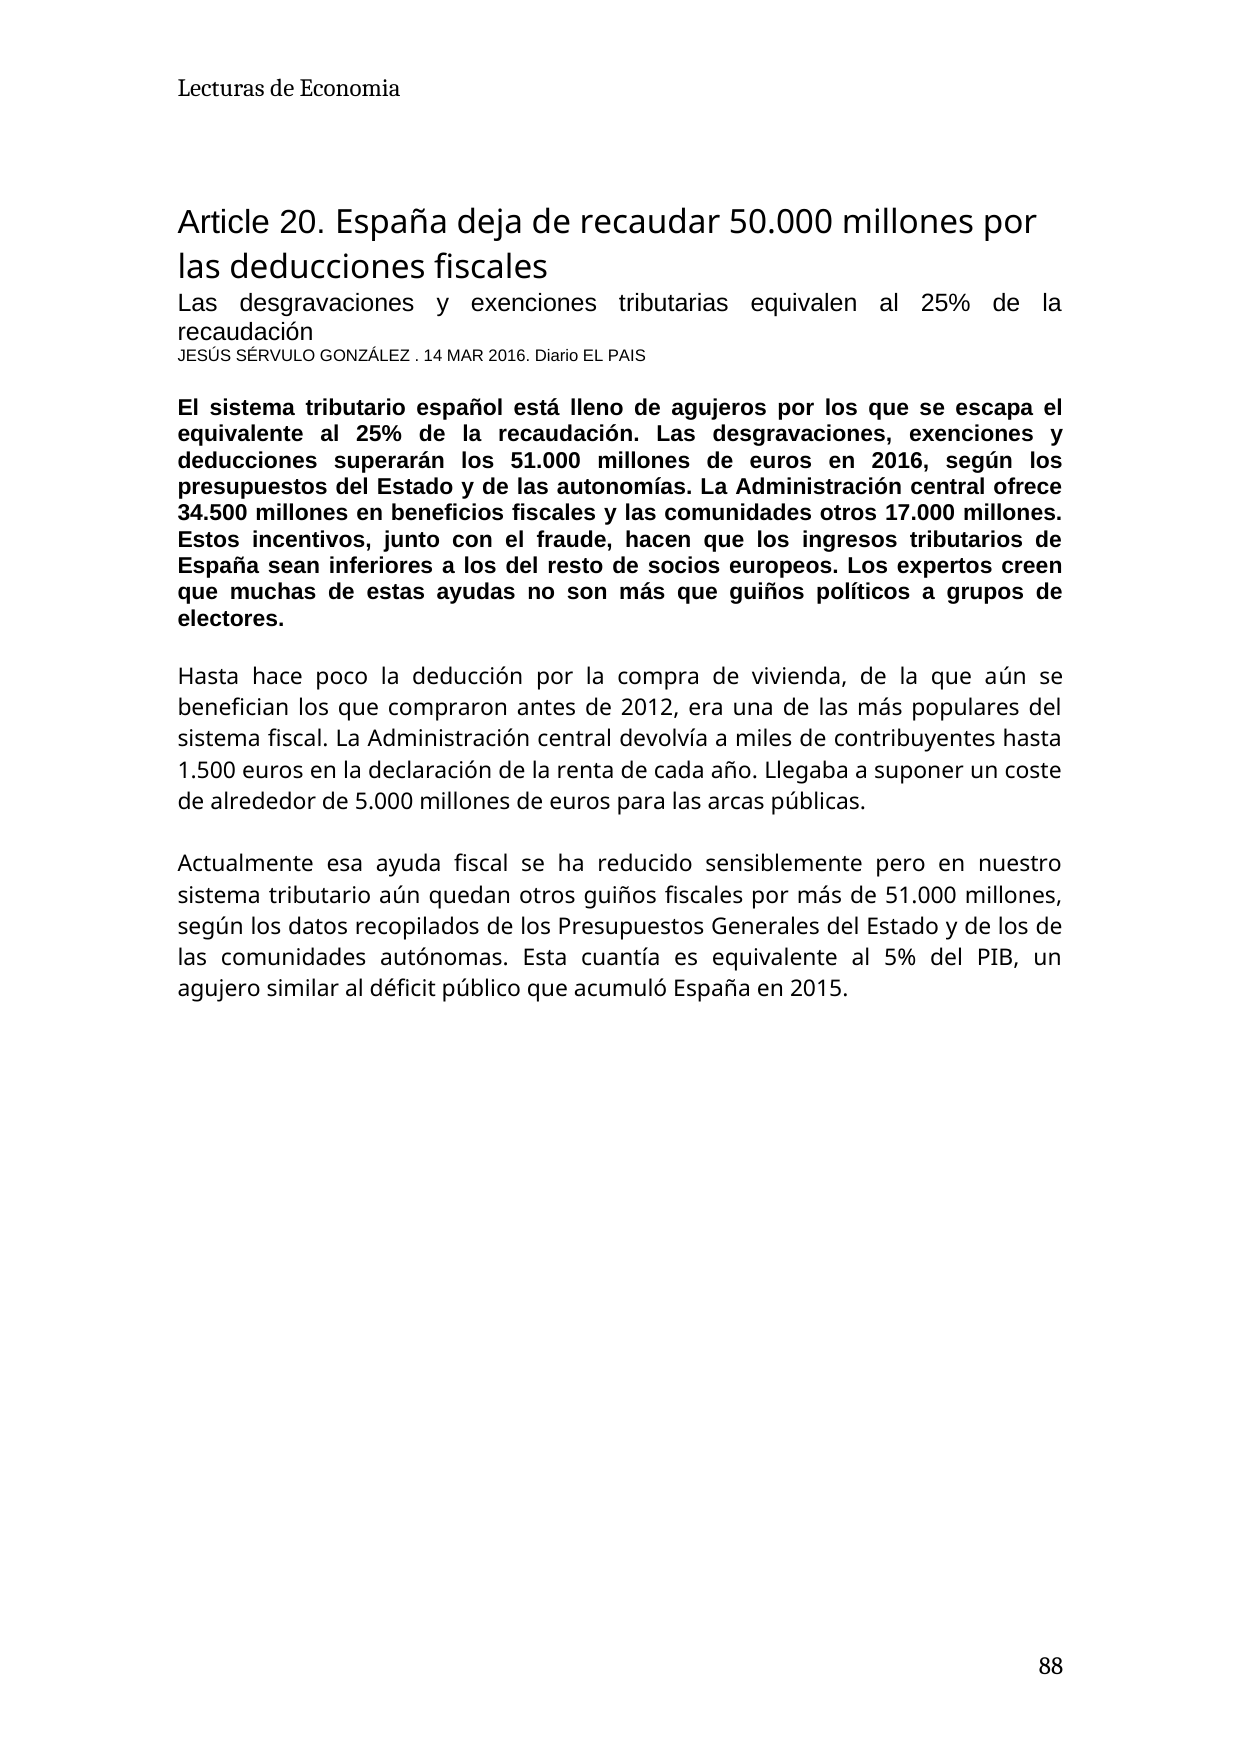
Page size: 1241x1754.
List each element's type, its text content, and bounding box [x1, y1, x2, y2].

text El sistema tributario español está lleno de agujeros por los que se escapa el equivalente al 25% de la recaudación. Las desgravaciones, exenciones y deducciones superarán los 51.000 millones de euros en 2016, según los presupuestos del Estado y de las autonomías. La Administración central ofrece 34.500 millones en beneficios fiscales y las comunidades otros 17.000 millones. Estos incentivos, junto con el fraude, hacen que los ingresos tributarios de España sean inferiores a los del resto de socios europeos. Los expertos creen que muchas de estas ayudas no son más que guiños políticos a grupos de electores. [177, 394, 1063, 631]
text Las desgravaciones y exenciones tributarias equivalen al 25% de la recaudación [177, 288, 1063, 346]
subtitle Article 20. España deja de recaudar 50.000 millones por las deducciones fiscales [177, 198, 1063, 288]
text JESÚS SÉRVULO GONZÁLEZ . 14 MAR 2016. Diario EL PAIS [177, 346, 1063, 365]
text Hasta hace poco la deducción por la compra de vivienda, de la que aún se benefician los que compraron antes de 2012, era una de las más populares del sistema fiscal. La Administración central devolvía a miles de contribuyentes hasta 1.500 euros en la declaración de la renta de cada año. Llegaba a suponer un coste de alrededor de 5.000 millones de euros para las arcas públicas. [177, 660, 1063, 816]
text Actualmente esa ayuda fiscal se ha reducido sensiblemente pero en nuestro sistema tributario aún quedan otros guiños fiscales por más de 51.000 millones, según los datos recopilados de los Presupuestos Generales del Estado y de los de las comunidades autónomas. Esta cuantía es equivalente al 5% del PIB, un agujero similar al déficit público que acumuló España en 2015. [177, 847, 1063, 1003]
